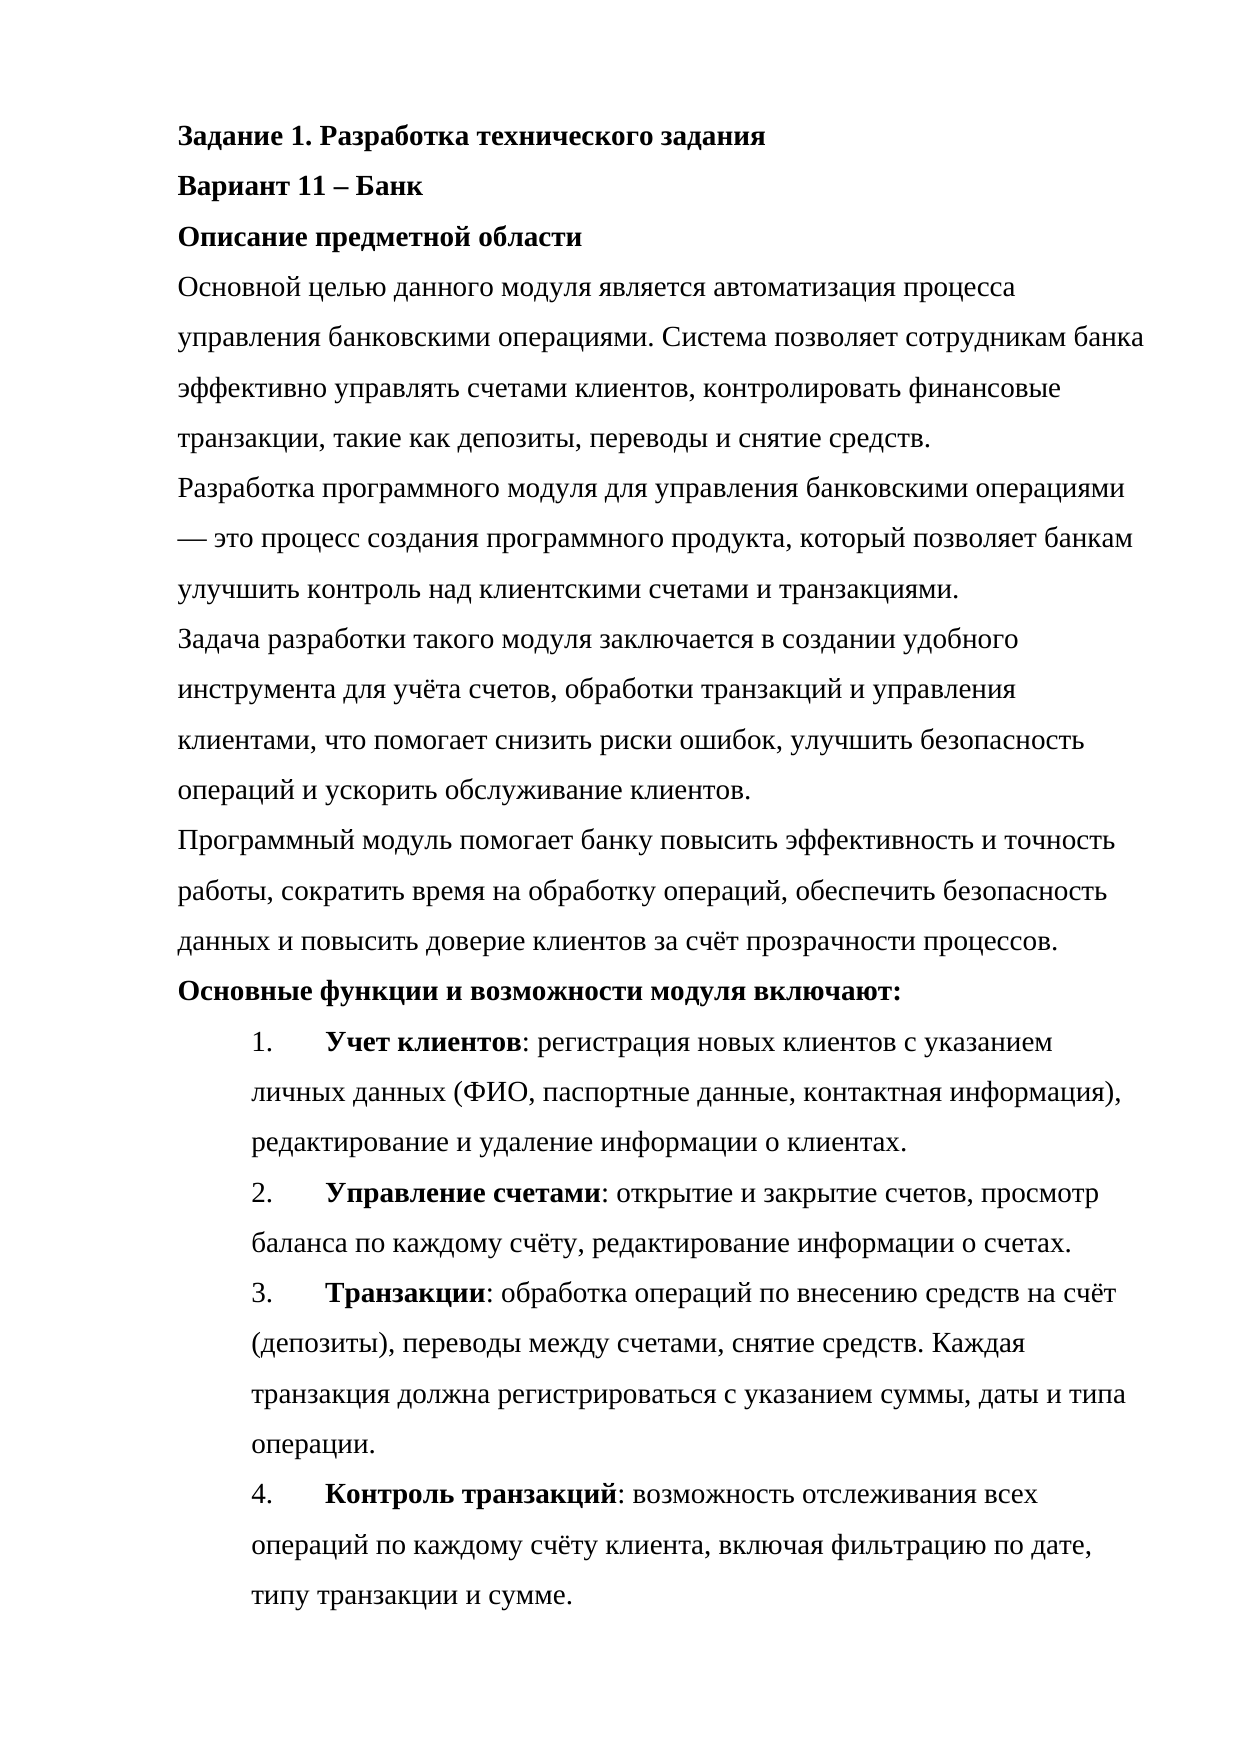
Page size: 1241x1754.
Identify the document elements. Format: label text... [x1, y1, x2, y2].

text Описание предметной области [177, 219, 1152, 252]
text Задание 1. Разработка технического задания [177, 118, 1152, 152]
text Вариант 11 – Банк [177, 168, 1152, 202]
list Учет клиентов: регистрация новых клиентов с указанием личных данных (ФИО, паспортные данные, контактная информация), редактирование и удаление информации о клиентах. [251, 1024, 1152, 1158]
text Основные функции и возможности модуля включают: [177, 973, 1152, 1007]
list Транзакции: обработка операций по внесению средств на счёт (депозиты), переводы между счетами, снятие средств. Каждая транзакция должна регистрироваться с указанием суммы, даты и типа операции. [251, 1275, 1152, 1460]
list Контроль транзакций: возможность отслеживания всех операций по каждому счёту клиента, включая фильтрацию по дате, типу транзакции и сумме. [251, 1477, 1152, 1611]
text Программный модуль помогает банку повысить эффективность и точность работы, сократить время на обработку операций, обеспечить безопасность данных и повысить доверие клиентов за счёт прозрачности процессов. [177, 822, 1152, 957]
text Разработка программного модуля для управления банковскими операциями — это процесс создания программного продукта, который позволяет банкам улучшить контроль над клиентскими счетами и транзакциями. [177, 470, 1152, 604]
text Задача разработки такого модуля заключается в создании удобного инструмента для учёта счетов, обработки транзакций и управления клиентами, что помогает снизить риски ошибок, улучшить безопасность операций и ускорить обслуживание клиентов. [177, 621, 1152, 806]
text Основной целью данного модуля является автоматизация процесса управления банковскими операциями. Система позволяет сотрудникам банка эффективно управлять счетами клиентов, контролировать финансовые транзакции, такие как депозиты, переводы и снятие средств. [177, 269, 1152, 453]
list Управление счетами: открытие и закрытие счетов, просмотр баланса по каждому счёту, редактирование информации о счетах. [251, 1175, 1152, 1258]
